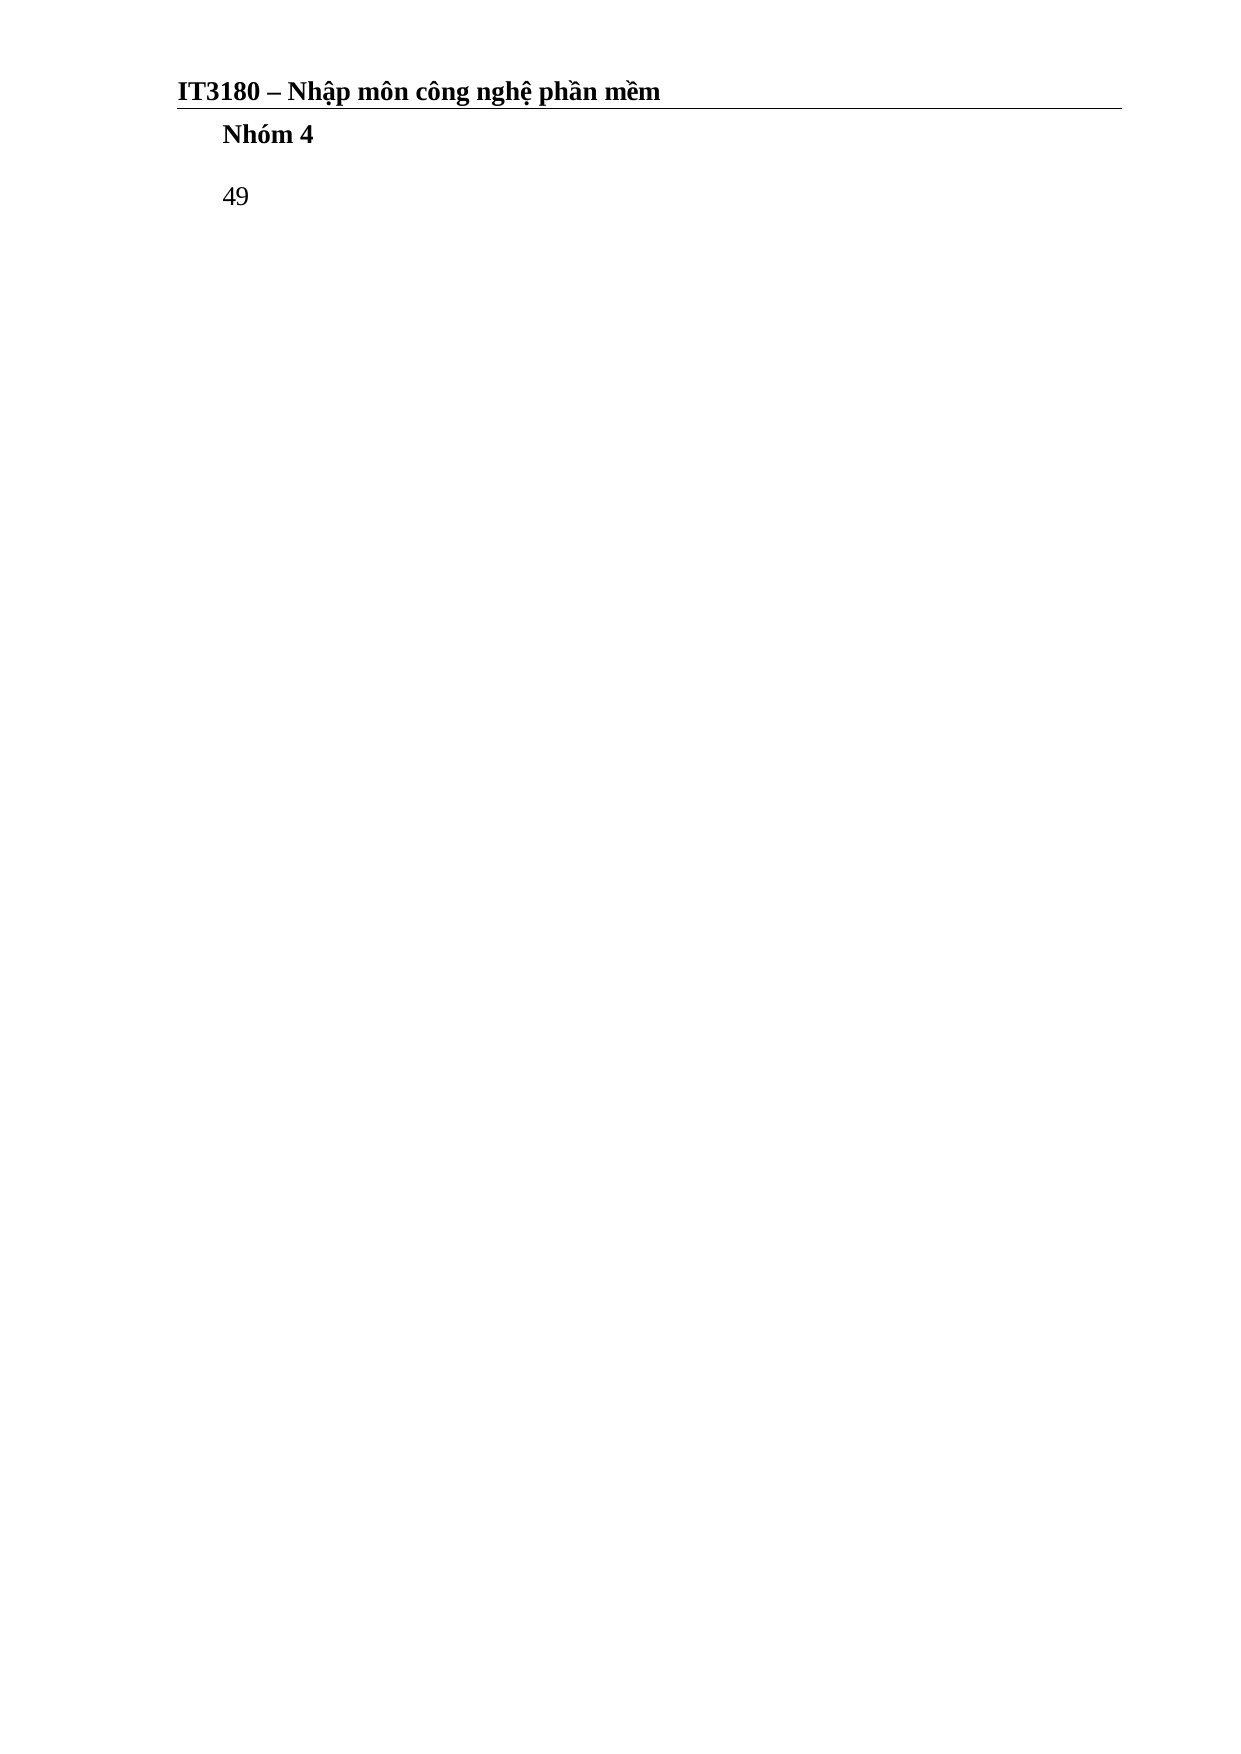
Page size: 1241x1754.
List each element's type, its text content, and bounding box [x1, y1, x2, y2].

text Nhóm 4 49 [222, 118, 1152, 215]
